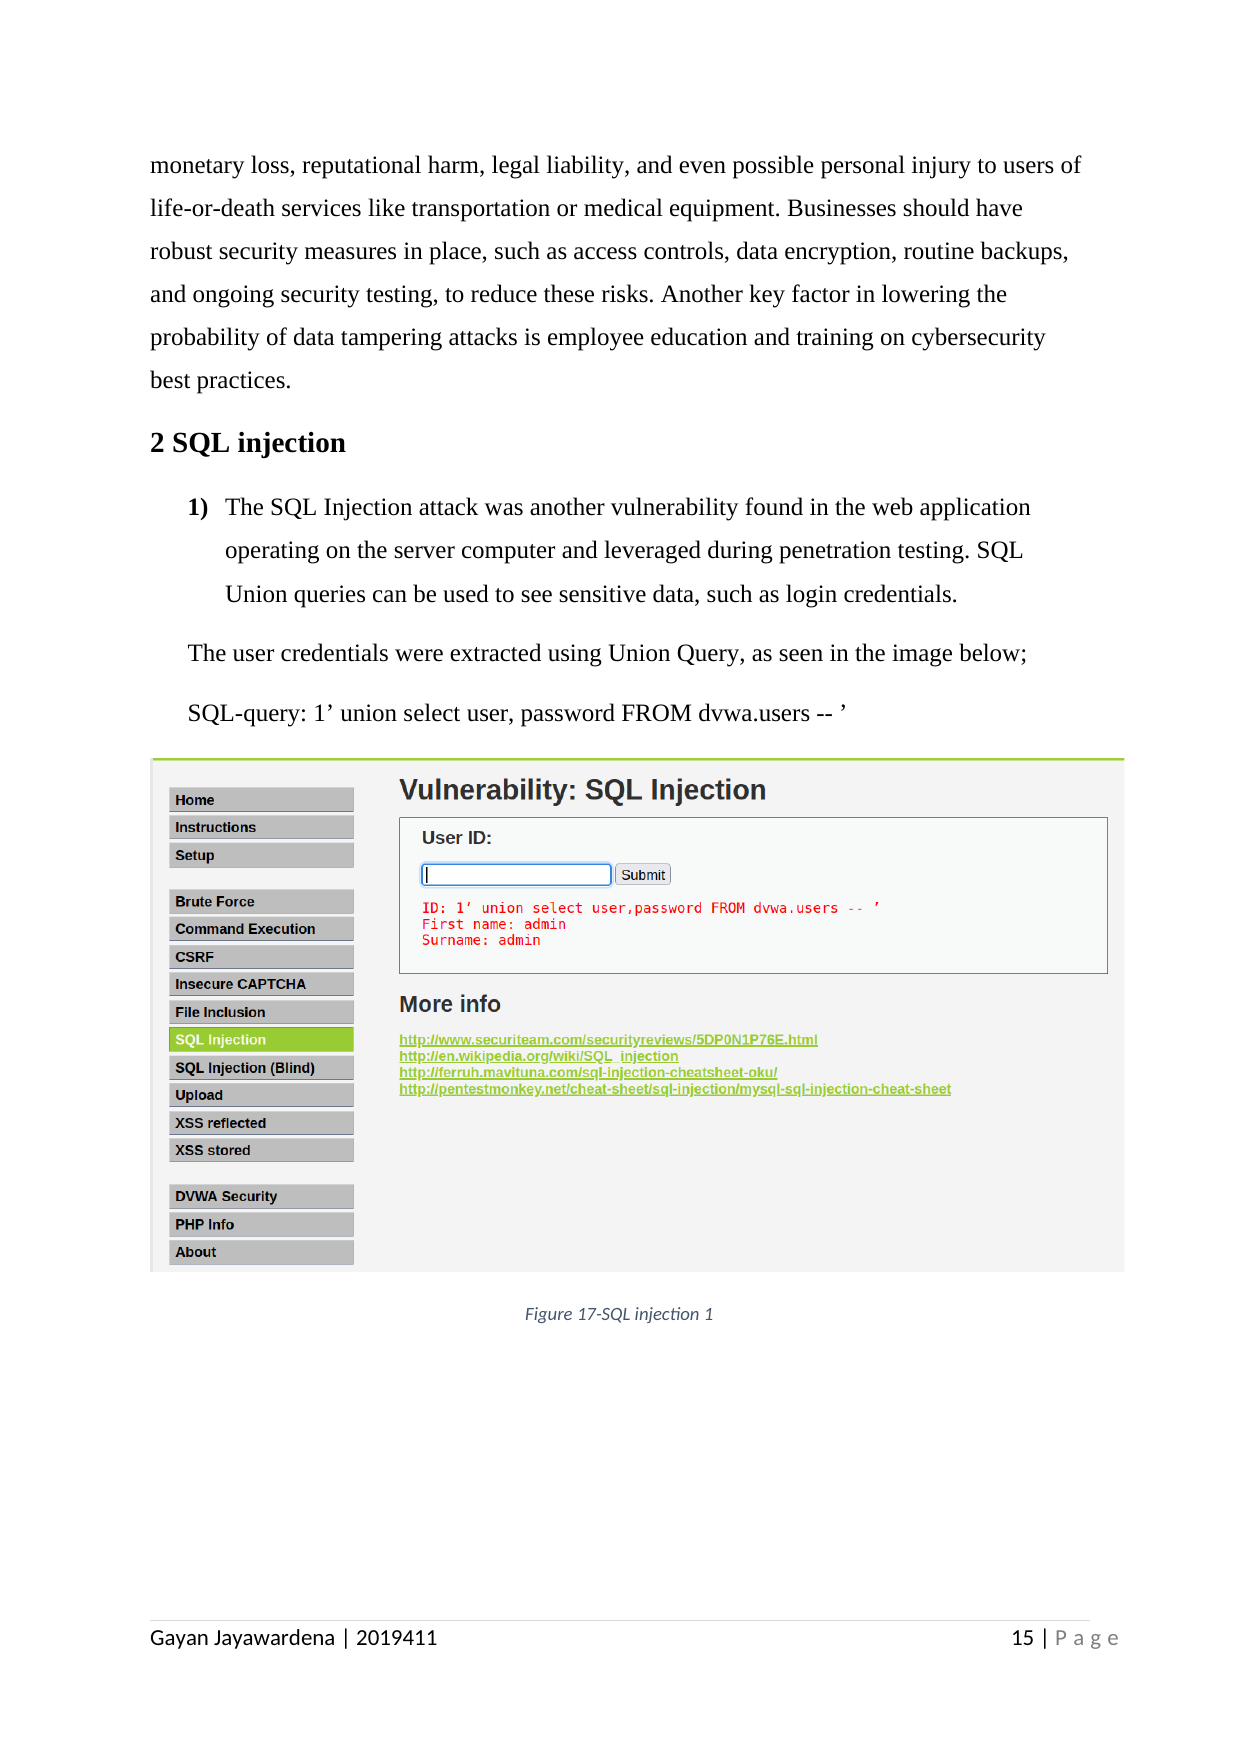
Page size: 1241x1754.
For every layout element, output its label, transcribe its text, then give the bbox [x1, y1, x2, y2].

list The SQL Injection attack was another vulnerability found in the web application operating on the server computer and leveraged during penetration testing. SQL Union queries can be used to see sensitive data, such as login credentials. [187, 492, 1090, 607]
picture [150, 758, 1125, 1272]
text SQL-query: 1’ union select user, password FROM dvwa.users -- ’ [187, 698, 1090, 727]
text The user credentials were extracted using Union Query, as seen in the image below; [187, 638, 1090, 667]
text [150, 150, 1090, 394]
text 2 SQL injection [150, 425, 1090, 459]
